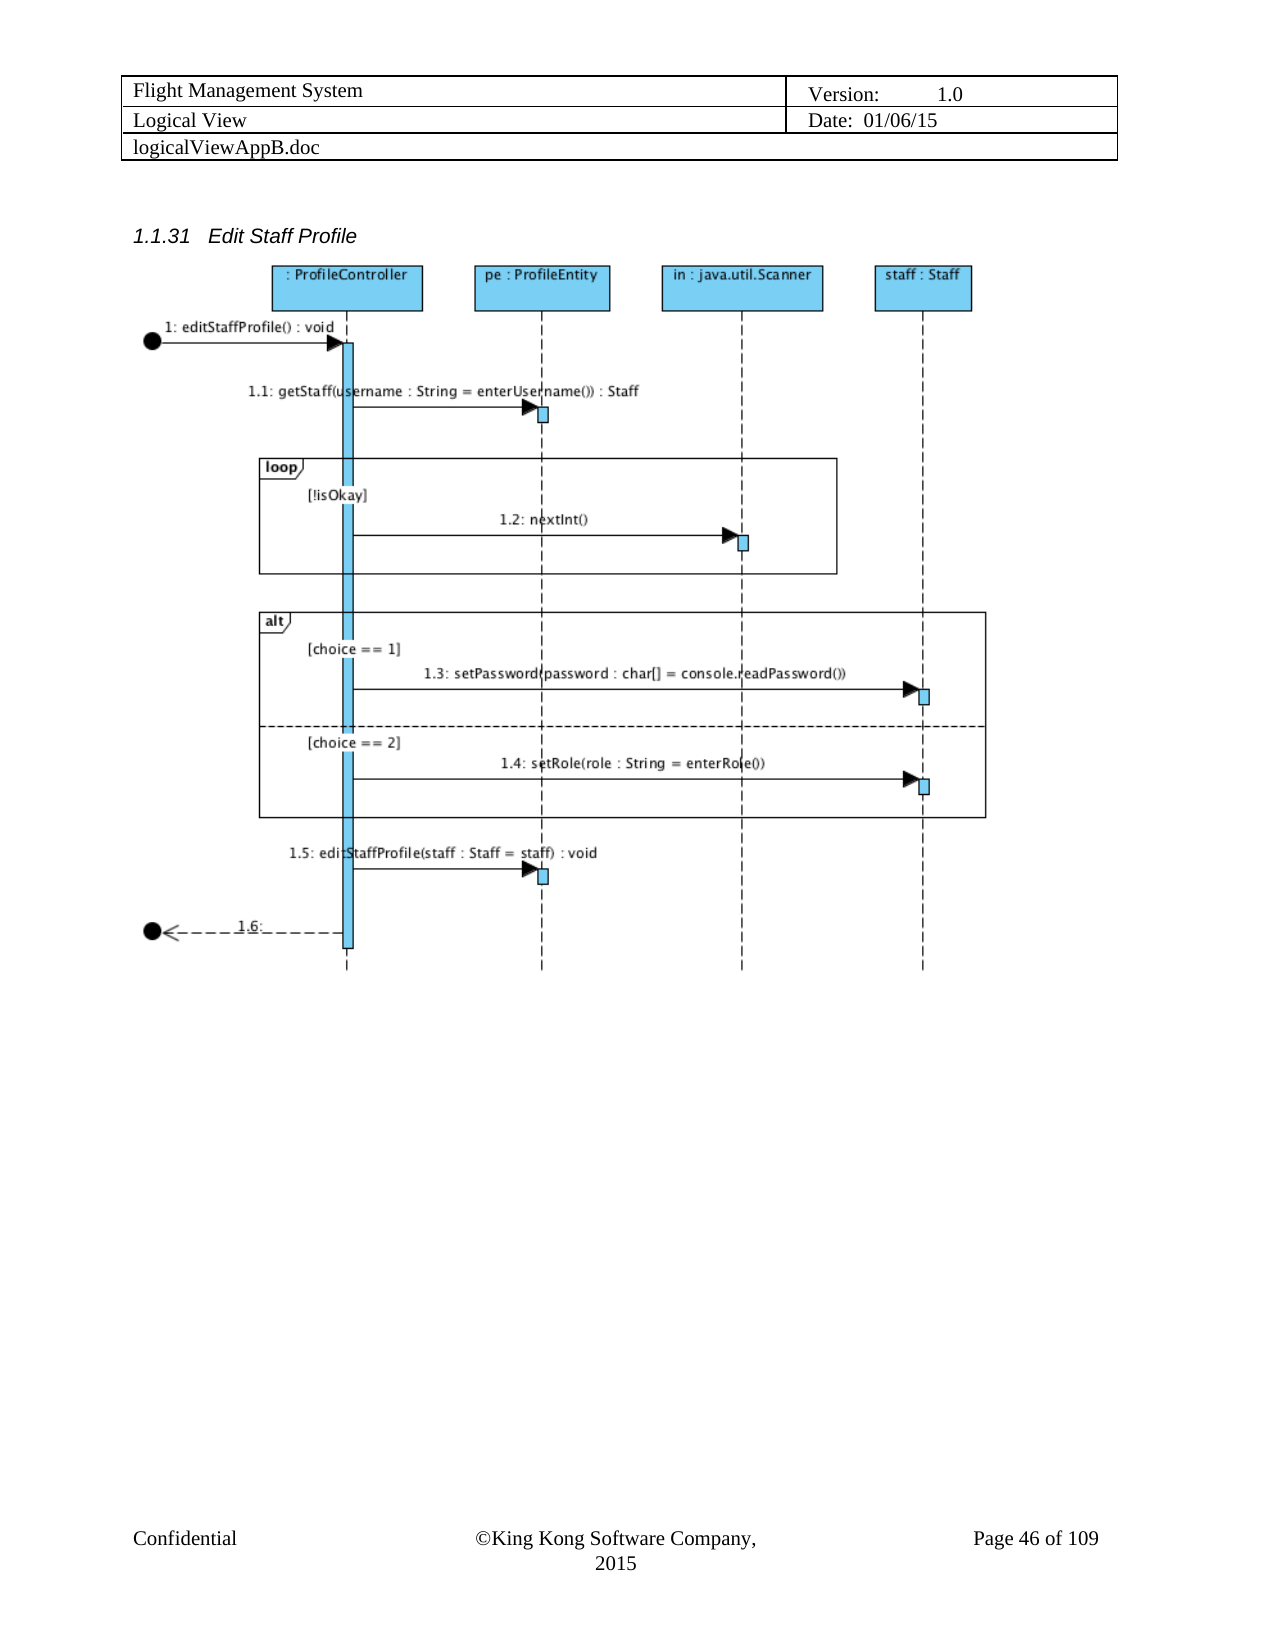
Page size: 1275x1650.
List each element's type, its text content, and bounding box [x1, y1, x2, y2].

subtitle Edit Staff Profile [133, 223, 1125, 248]
picture [132, 254, 998, 980]
